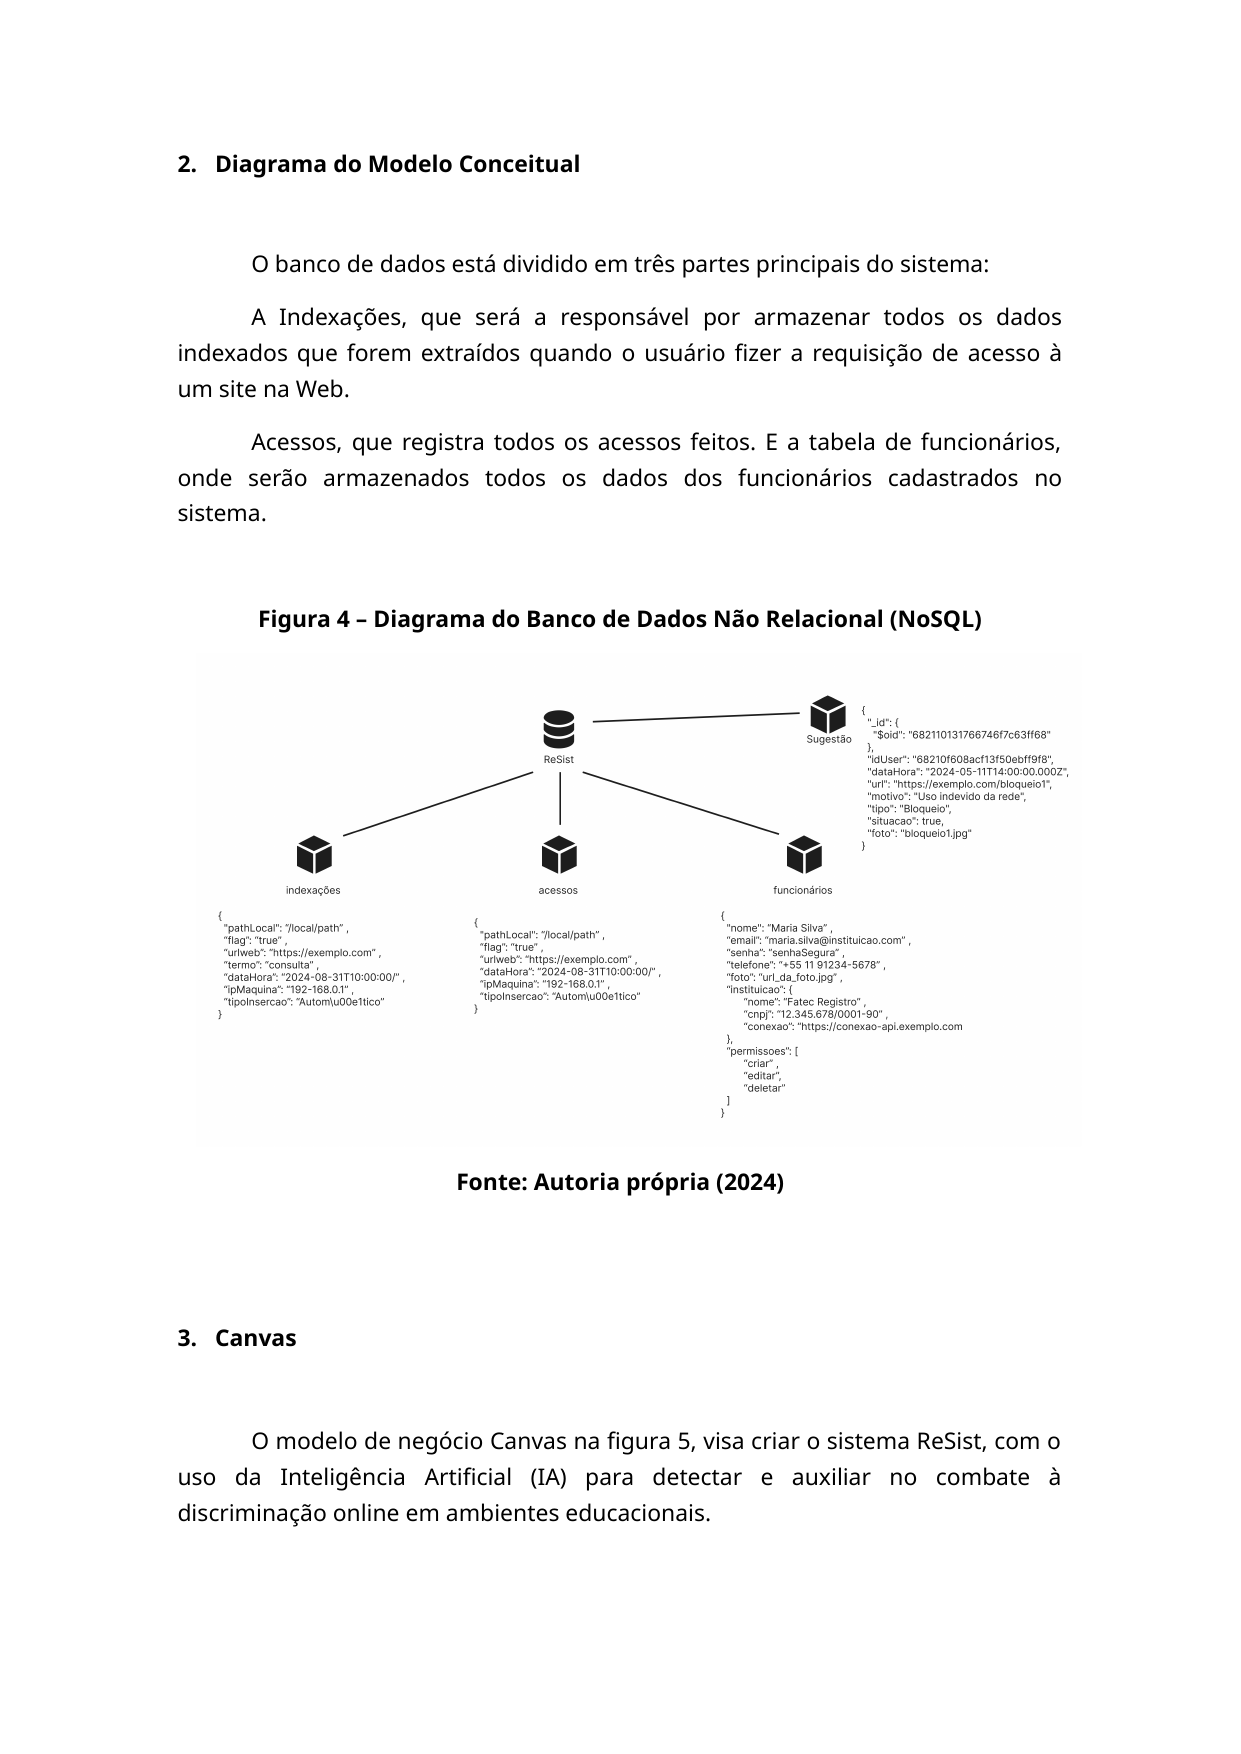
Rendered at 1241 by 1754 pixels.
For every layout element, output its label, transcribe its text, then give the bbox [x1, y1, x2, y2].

text O banco de dados está dividido em três partes principais do sistema: [177, 248, 1063, 280]
text A Indexações, que será a responsável por armazenar todos os dados indexados que forem extraídos quando o usuário fizer a requisição de acesso à um site na Web. [177, 301, 1063, 404]
text Fonte: Autoria própria (2024) [177, 1166, 1063, 1197]
subtitle Diagrama do Modelo Conceitual [177, 148, 1063, 179]
text Figura 4 – Diagrama do Banco de Dados Não Relacional (NoSQL) [177, 603, 1063, 634]
subtitle Canvas [177, 1322, 1063, 1353]
text Acessos, que registra todos os acessos feitos. E a tabela de funcionários, onde serão armazenados todos os dados dos funcionários cadastrados no sistema. [177, 426, 1063, 529]
text O modelo de negócio Canvas na figura 5, visa criar o sistema ReSist, com o uso da Inteligência Artificial (IA) para detectar e auxiliar no combate à discriminação online em ambientes educacionais. [177, 1424, 1063, 1528]
